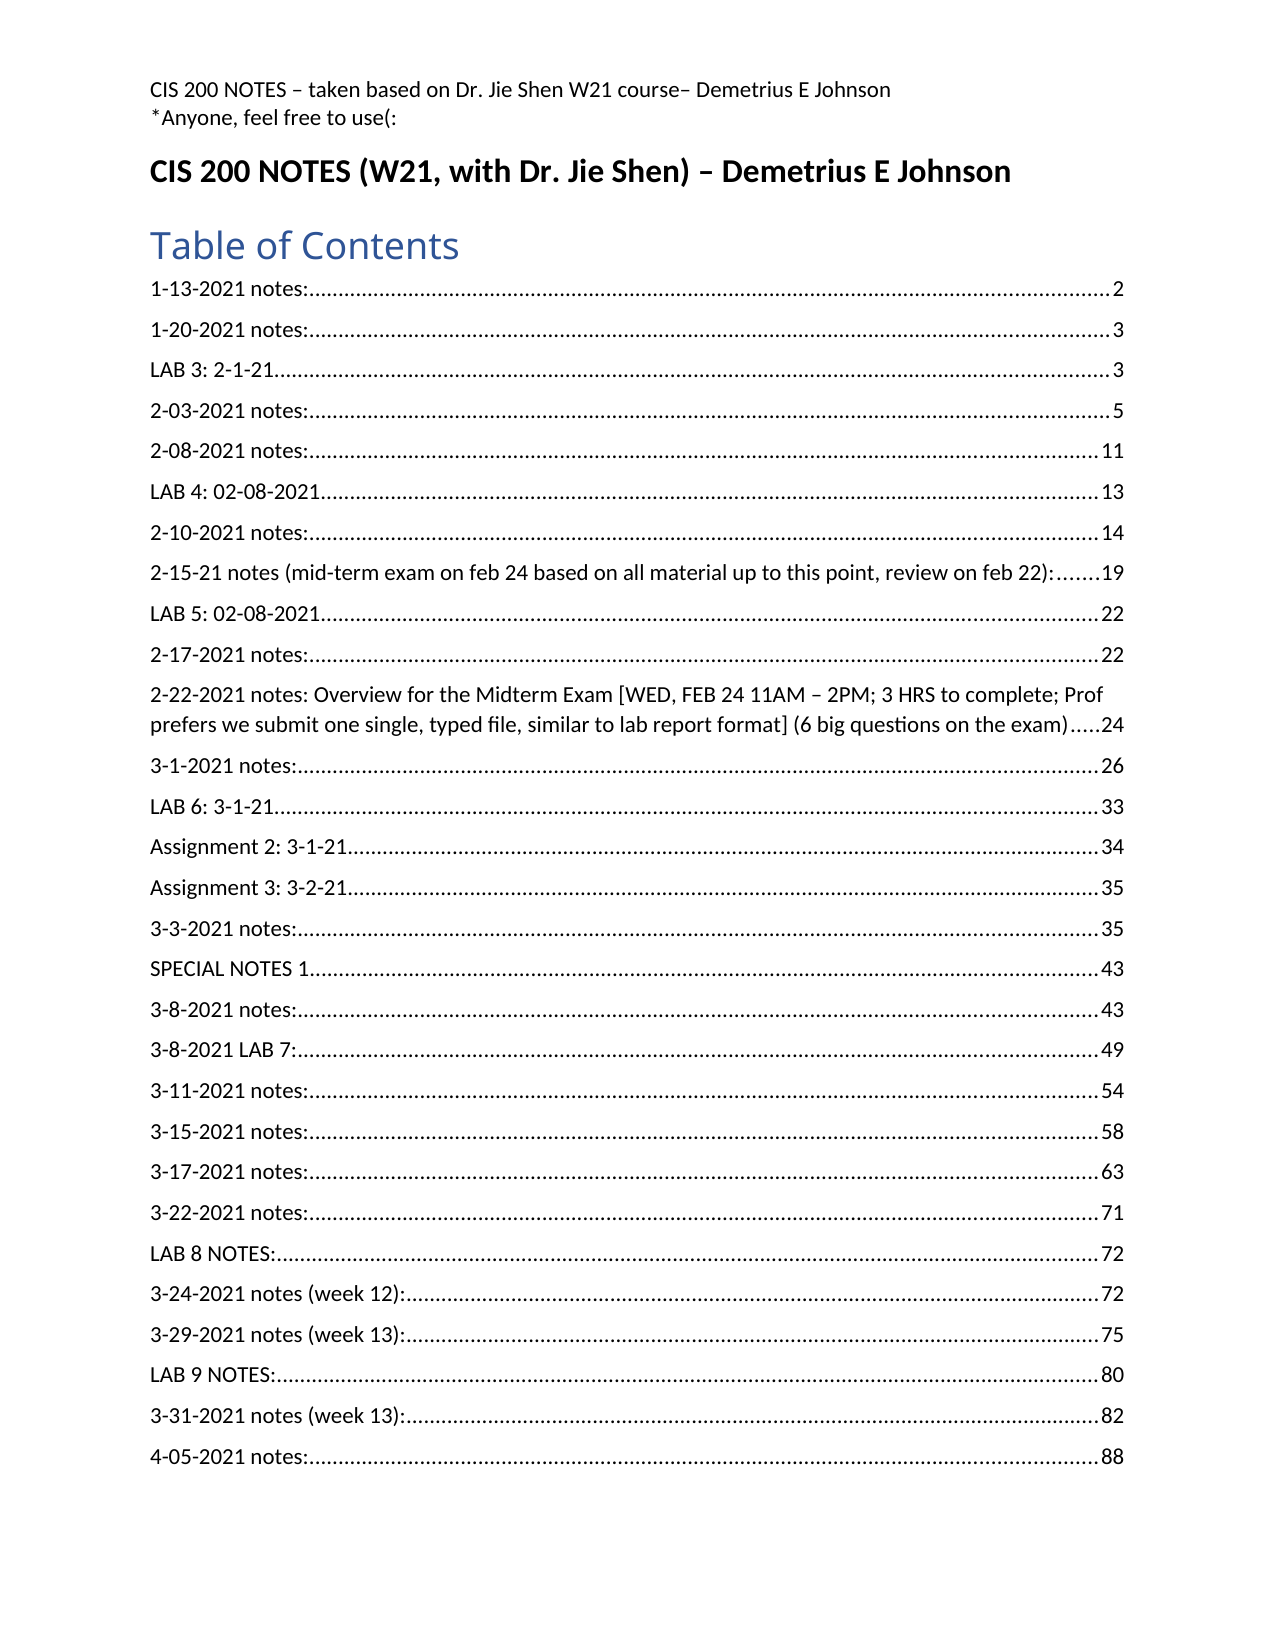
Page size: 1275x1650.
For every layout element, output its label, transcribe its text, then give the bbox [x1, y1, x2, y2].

text CIS 200 NOTES (W21, with Dr. Jie Shen) – Demetrius E Johnson [150, 150, 1125, 191]
